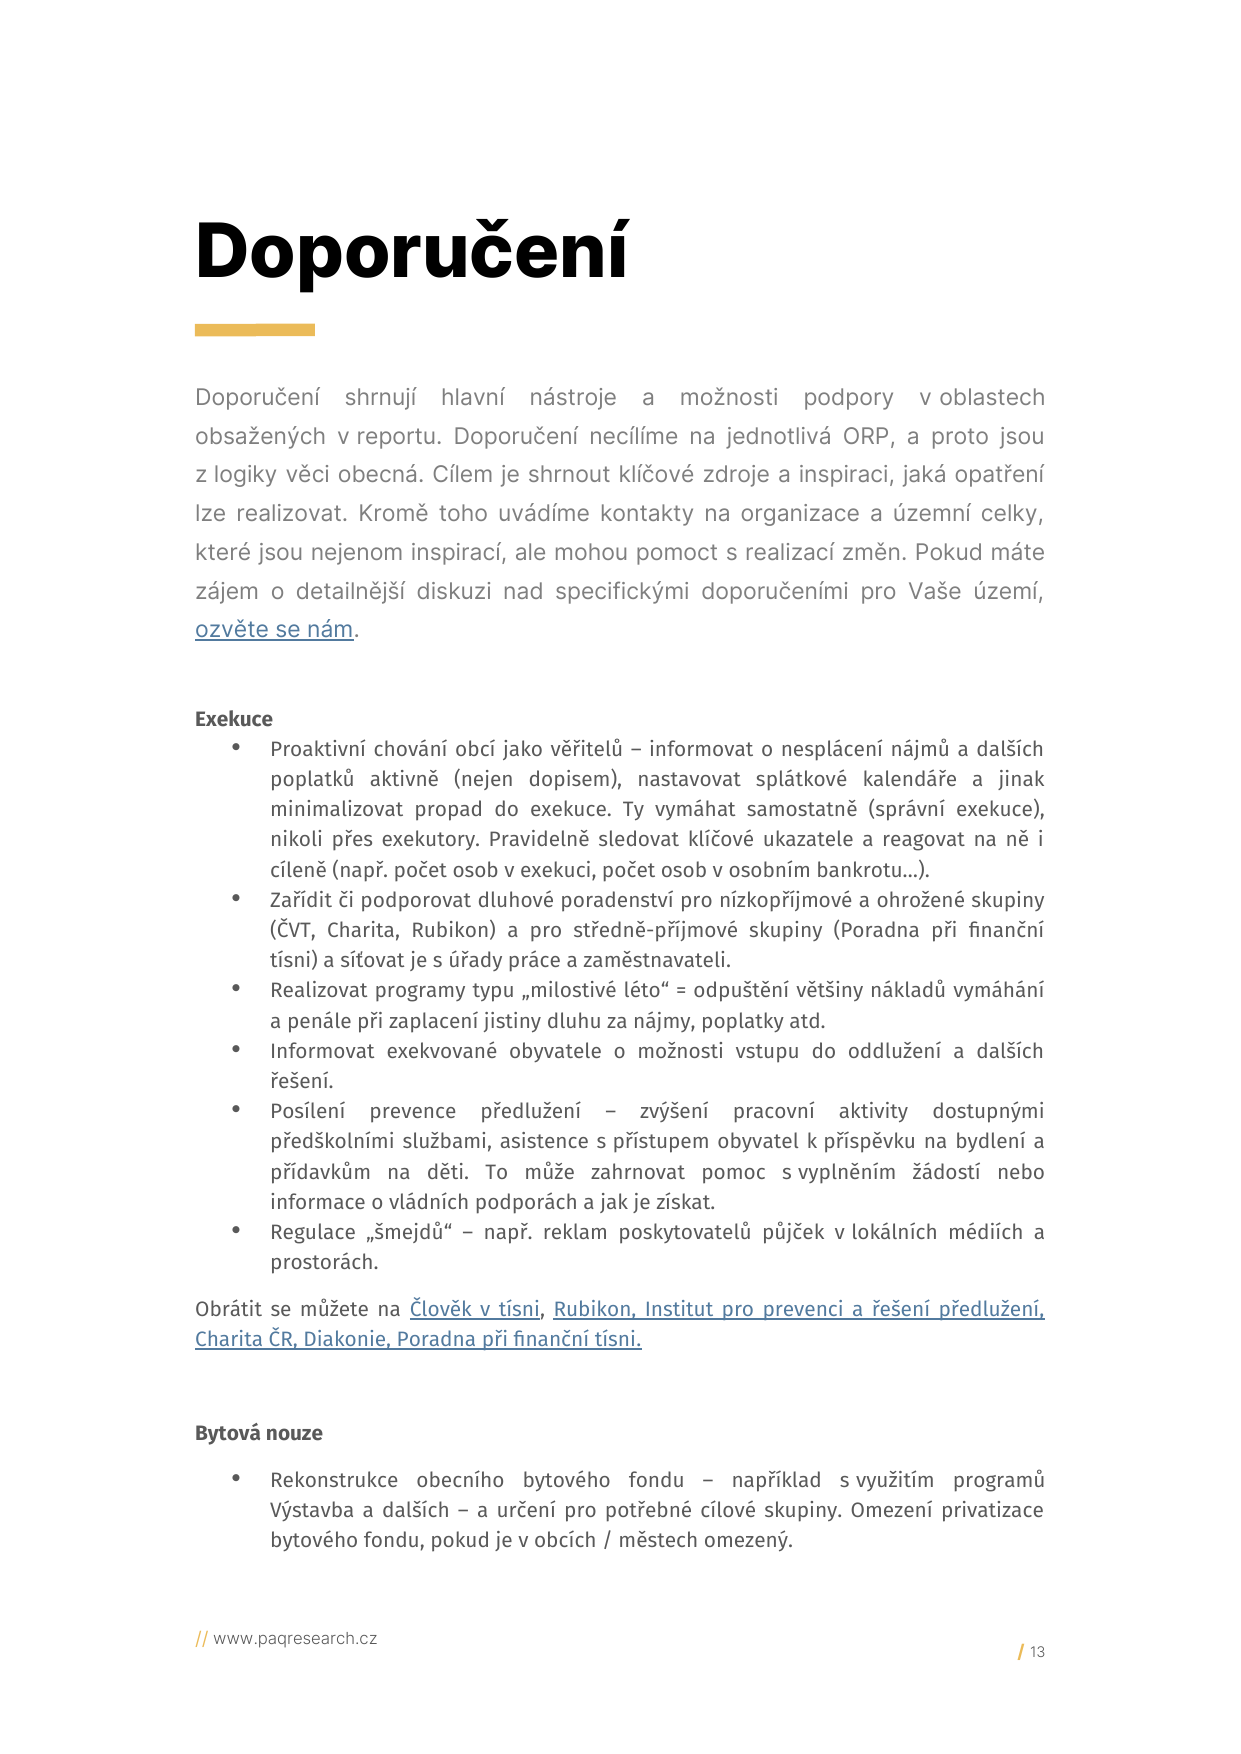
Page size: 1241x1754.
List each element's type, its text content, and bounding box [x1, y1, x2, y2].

list Rekonstrukce obecního bytového fondu – například s využitím programů Výstavba a dalších – a určení pro potřebné cílové skupiny. Omezení privatizace bytového fondu, pokud je v obcích / městech omezený. [232, 1463, 1045, 1553]
subtitle Doporučení [195, 205, 1045, 296]
list Informovat exekvované obyvatele o možnosti vstupu do oddlužení a dalších řešení. [232, 1033, 1045, 1094]
list Zařídit či podporovat dluhové poradenství pro nízkopříjmové a ohrožené skupiny (ČVT, Charita, Rubikon) a pro středně-příjmové skupiny (Poradna při finanční tísni) a síťovat je s úřady práce a zaměstnavateli. [232, 882, 1045, 973]
list Proaktivní chování obcí jako věřitelů – informovat o nesplácení nájmů a dalších poplatků aktivně (nejen dopisem), nastavovat splátkové kalendáře a jinak minimalizovat propad do exekuce. Ty vymáhat samostatně (správní exekuce), nikoli přes exekutory. Pravidelně sledovat klíčové ukazatele a reagovat na ně i cíleně (např. počet osob v exekuci, počet osob v osobním bankrotu…). [232, 731, 1045, 882]
text Exekuce [195, 671, 1045, 731]
list Regulace „šmejdů“ – např. reklam poskytovatelů půjček v lokálních médiích a prostorách. [232, 1215, 1045, 1275]
text Bytová nouze [195, 1416, 1045, 1446]
text Obrátit se můžete na Člověk v tísni, Rubikon, Institut pro prevenci a řešení předlužení, Charita ČR, Diakonie, Poradna při finanční tísni. [195, 1292, 1045, 1352]
list Realizovat programy typu „milostivé léto“ = odpuštění většiny nákladů vymáhání a penále při zaplacení jistiny dluhu za nájmy, poplatky atd. [232, 973, 1045, 1033]
list Posílení prevence předlužení – zvýšení pracovní aktivity dostupnými předškolními službami, asistence s přístupem obyvatel k příspěvku na bydlení a přídavkům na děti. To může zahrnovat pomoc s vyplněním žádostí nebo informace o vládních podporách a jak je získat. [232, 1094, 1045, 1215]
text Doporučení shrnují hlavní nástroje a možnosti podpory v oblastech obsažených v reportu. Doporučení necílíme na jednotlivá ORP, a proto jsou z logiky věci obecná. Cílem je shrnout klíčové zdroje a inspiraci, jaká opatření lze realizovat. Kromě toho uvádíme kontakty na organizace a územní celky, které jsou nejenom inspirací, ale mohou pomoct s realizací změn. Pokud máte zájem o detailnější diskuzi nad specifickými doporučeními pro Vaše území, ozvěte se nám. [195, 383, 1045, 643]
